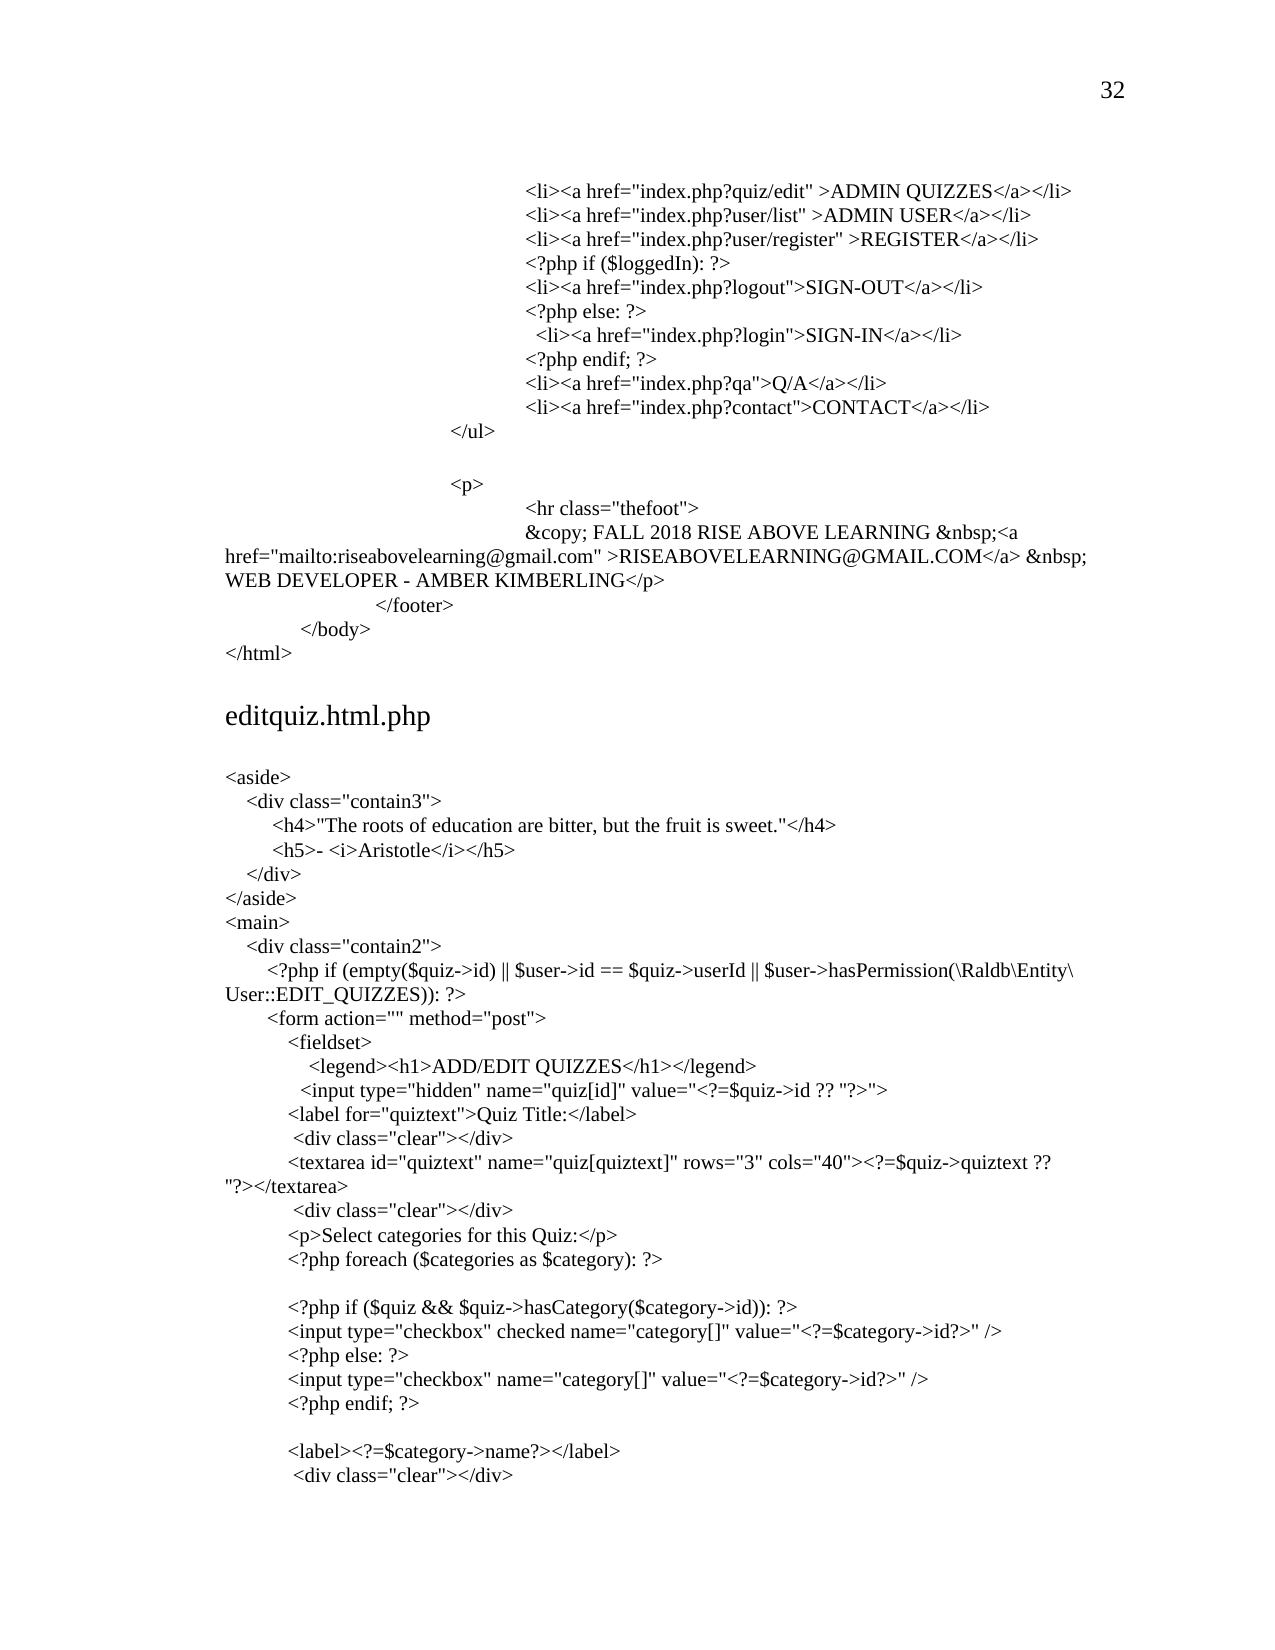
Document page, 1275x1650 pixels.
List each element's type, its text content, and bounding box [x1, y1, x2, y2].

text <?php else: ?> [225, 299, 1125, 323]
text <?php endif; ?> [225, 1391, 1125, 1415]
text &copy; FALL 2018 RISE ABOVE LEARNING &nbsp;<a href="mailto:riseabovelearning@gmail.com" >RISEABOVELEARNING@GMAIL.COM</a> &nbsp; WEB DEVELOPER - AMBER KIMBERLING</p> [225, 520, 1125, 592]
text <li><a href="index.php?login">SIGN-IN</a></li> [225, 323, 1125, 347]
text </html> [225, 641, 1125, 665]
text </ul> [225, 419, 1125, 443]
text <form action="" method="post"> [225, 1006, 1125, 1030]
text <legend><h1>ADD/EDIT QUIZZES</h1></legend> [225, 1054, 1125, 1078]
text <?php else: ?> [225, 1343, 1125, 1367]
text <label for="quiztext">Quiz Title:</label> [225, 1102, 1125, 1126]
text <input type="checkbox" name="category[]" value="<?=$category->id?>" /> [225, 1367, 1125, 1391]
text <input type="checkbox" checked name="category[]" value="<?=$category->id?>" /> [225, 1319, 1125, 1343]
text <?php if ($quiz && $quiz->hasCategory($category->id)): ?> [225, 1295, 1125, 1319]
text editquiz.html.php [225, 698, 1125, 732]
text <li><a href="index.php?quiz/edit" >ADMIN QUIZZES</a></li> [225, 179, 1125, 203]
text <h5>- <i>Aristotle</i></h5> [225, 837, 1125, 862]
text <p> [225, 472, 1125, 496]
text <div class="clear"></div> [225, 1126, 1125, 1150]
text <li><a href="index.php?logout">SIGN-OUT</a></li> [225, 275, 1125, 299]
text <li><a href="index.php?contact">CONTACT</a></li> [225, 395, 1125, 419]
text <div class="contain3"> [225, 789, 1125, 813]
text </body> [225, 617, 1125, 641]
text <label><?=$category->name?></label> [225, 1439, 1125, 1463]
text <?php if ($loggedIn): ?> [225, 251, 1125, 275]
text <li><a href="index.php?qa">Q/A</a></li> [225, 371, 1125, 395]
text </aside> [225, 886, 1125, 910]
text <?php if (empty($quiz->id) || $user->id == $quiz->userId || $user->hasPermission(\Raldb\Entity\User::EDIT_QUIZZES)): ?> [225, 958, 1125, 1006]
text <fieldset> [225, 1030, 1125, 1054]
text <textarea id="quiztext" name="quiz[quiztext]" rows="3" cols="40"><?=$quiz->quiztext ?? ''?></textarea> [225, 1150, 1125, 1198]
text <input type="hidden" name="quiz[id]" value="<?=$quiz->id ?? ''?>"> [225, 1078, 1125, 1102]
text <?php endif; ?> [225, 347, 1125, 371]
text <main> [225, 910, 1125, 934]
text <hr class="thefoot"> [225, 496, 1125, 520]
text <div class="clear"></div> [225, 1463, 1125, 1487]
text <div class="contain2"> [225, 934, 1125, 958]
text <aside> [225, 765, 1125, 789]
text </div> [225, 862, 1125, 886]
text <?php foreach ($categories as $category): ?> [225, 1247, 1125, 1271]
text <li><a href="index.php?user/register" >REGISTER</a></li> [225, 227, 1125, 251]
text <h4>"The roots of education are bitter, but the fruit is sweet."</h4> [225, 813, 1125, 837]
text <div class="clear"></div> [225, 1198, 1125, 1222]
text <li><a href="index.php?user/list" >ADMIN USER</a></li> [225, 203, 1125, 227]
text <p>Select categories for this Quiz:</p> [225, 1222, 1125, 1247]
text </footer> [225, 592, 1125, 617]
